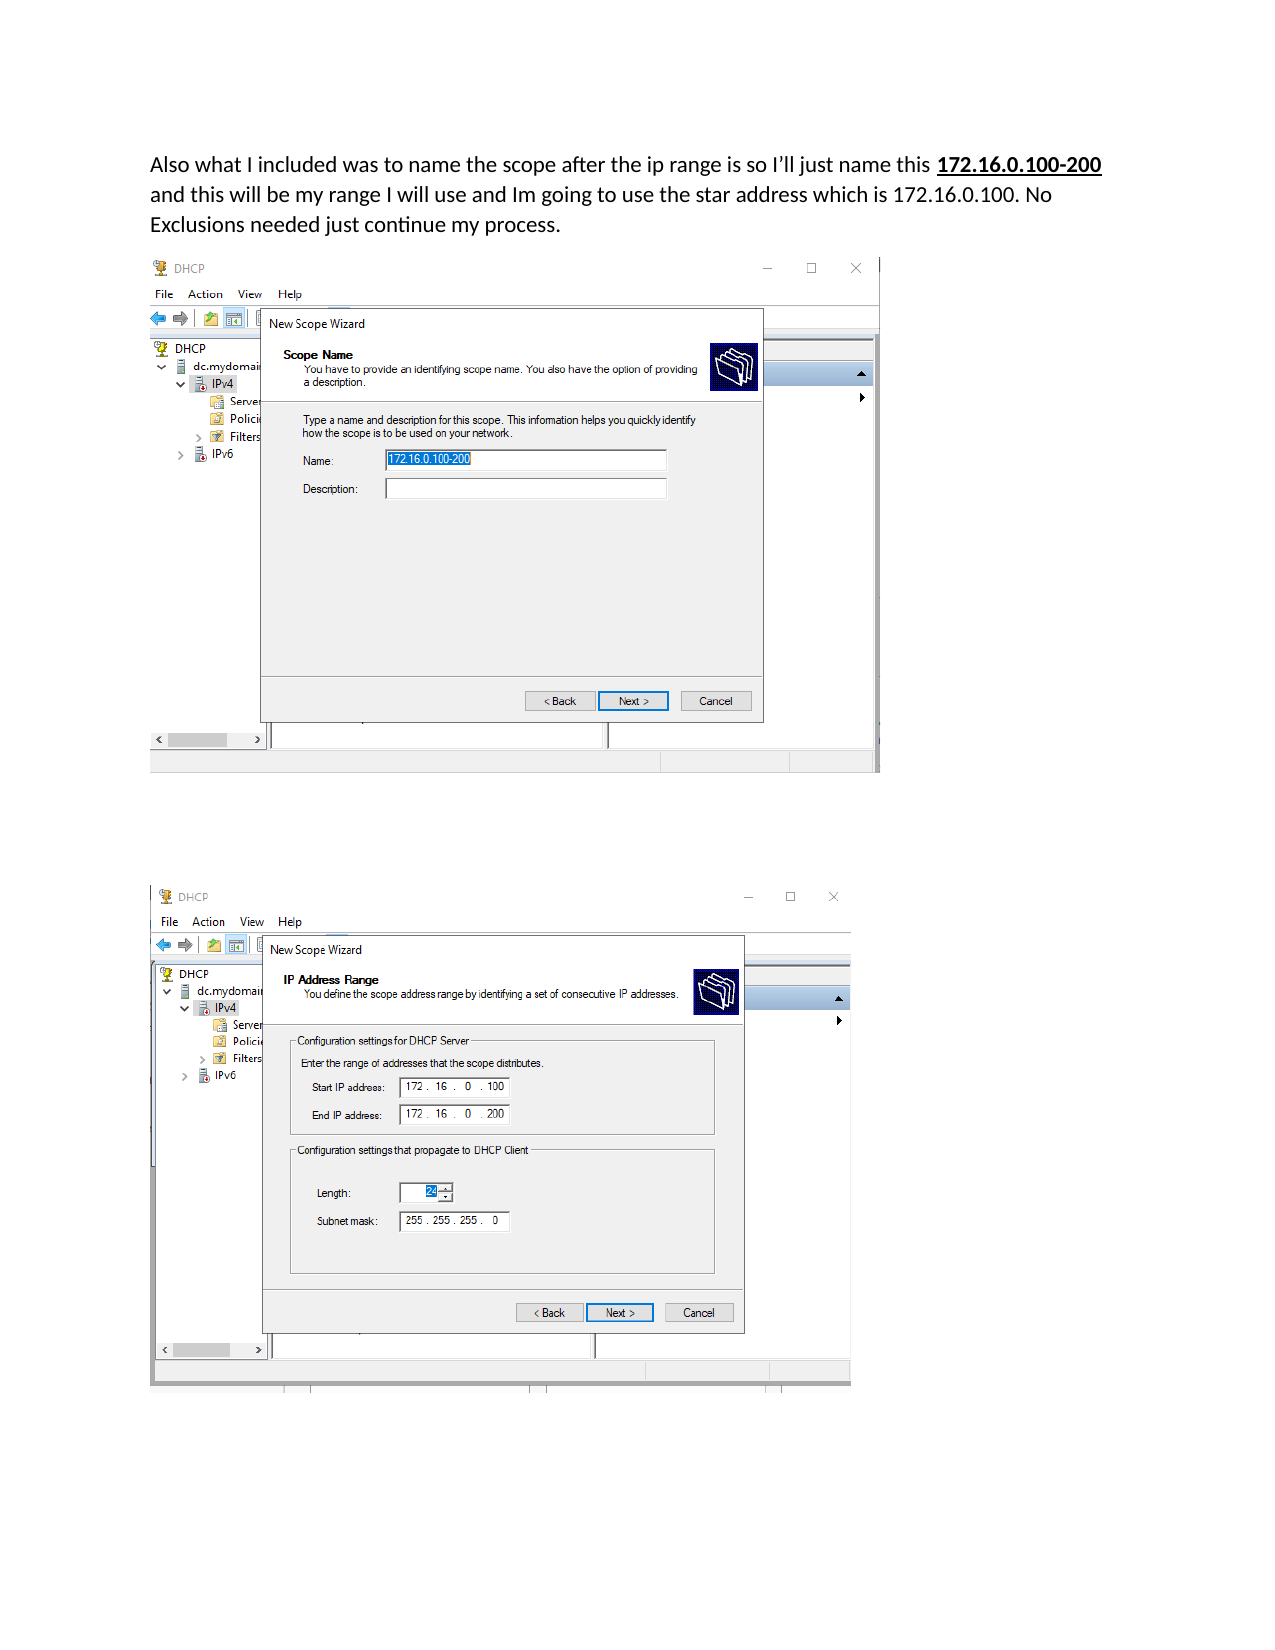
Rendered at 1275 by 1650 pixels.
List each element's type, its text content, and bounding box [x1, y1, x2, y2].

picture [150, 885, 851, 1393]
picture [150, 257, 880, 773]
text Also what I included was to name the scope after the ip range is so I’ll just name this 172.16.0.100-200 and this will be my range I will use and Im going to use the star address which is 172.16.0.100. No Exclusions needed just continue my process. [150, 150, 1125, 238]
